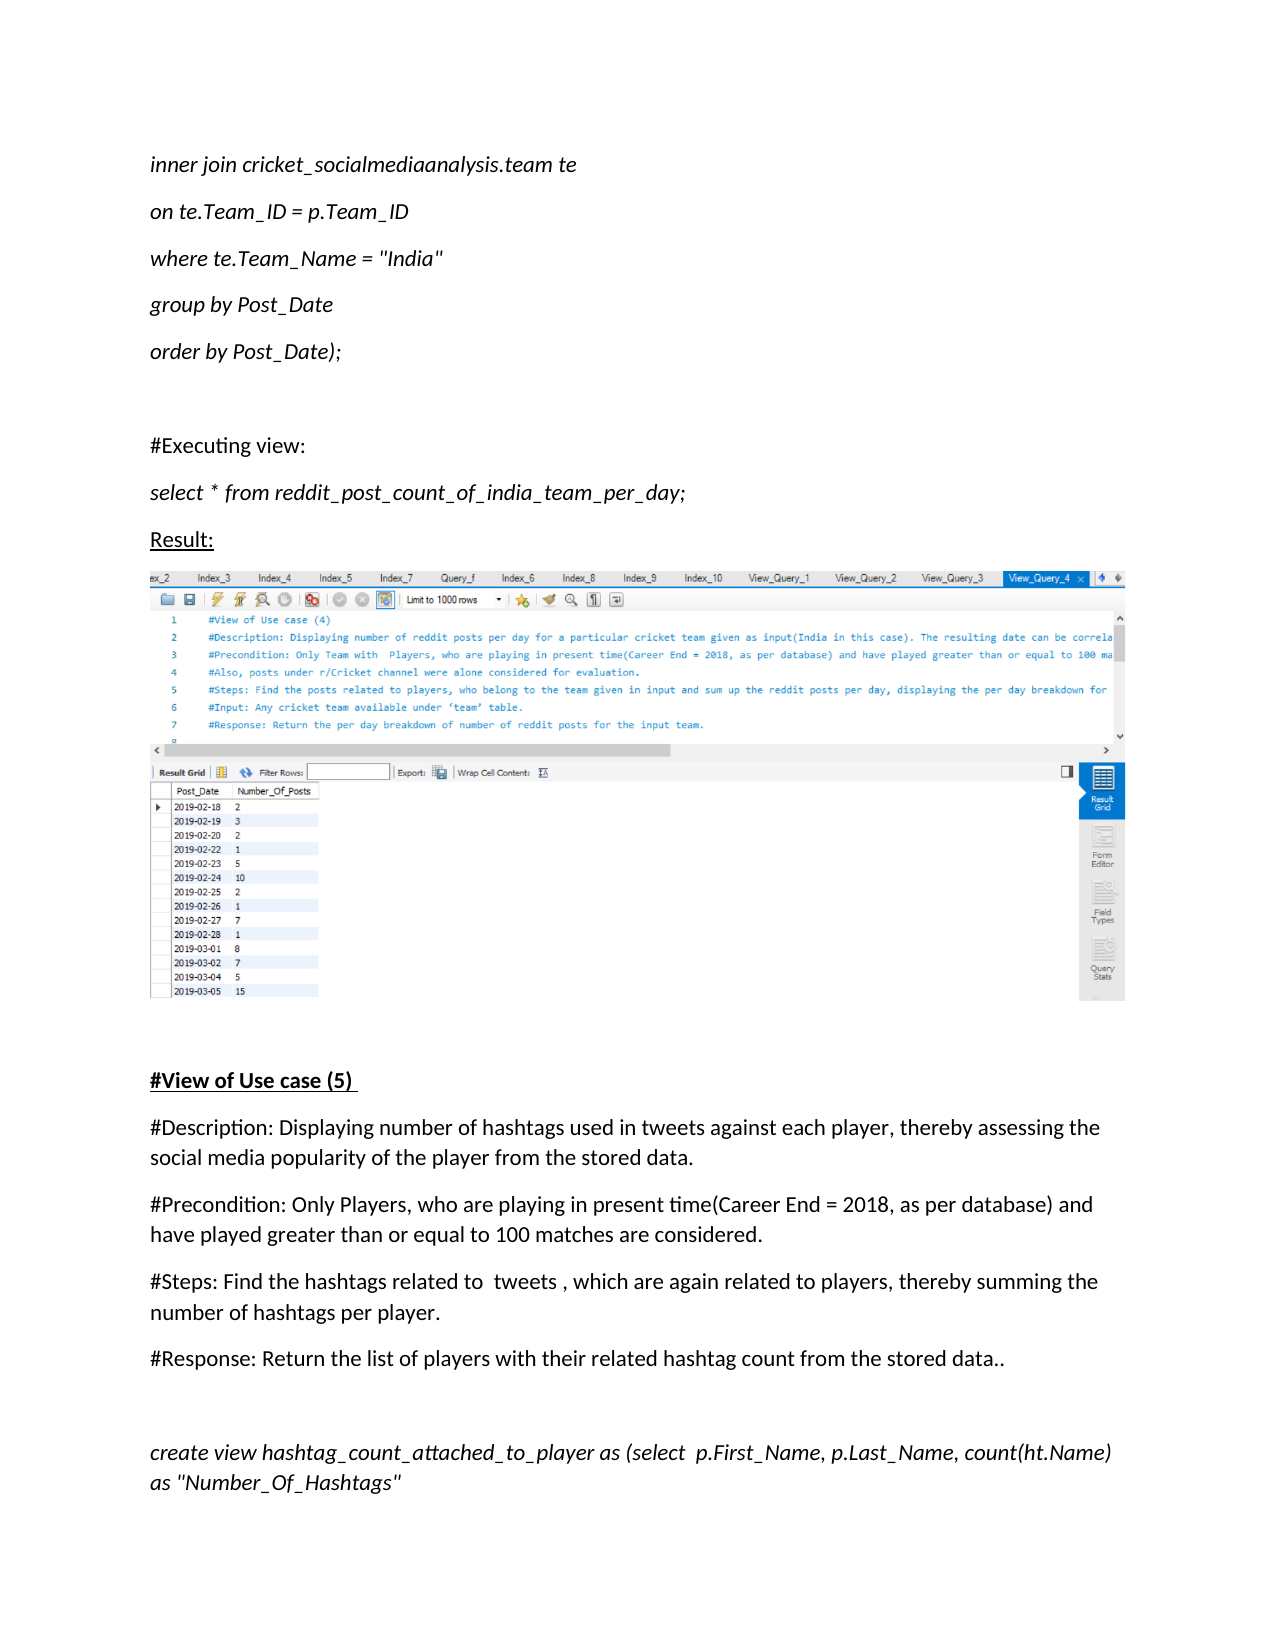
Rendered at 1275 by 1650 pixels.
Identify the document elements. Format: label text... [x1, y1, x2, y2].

text #Description: Displaying number of hashtags used in tweets against each player, thereby assessing the social media popularity of the player from the stored data. [150, 1113, 1125, 1171]
text inner join cricket_socialmediaanalysis.team te [150, 150, 1125, 178]
text create view hashtag_count_attached_to_player as (select p.First_Name, p.Last_Name, count(ht.Name) as "Number_Of_Hashtags" [150, 1438, 1125, 1496]
text #Steps: Find the hashtags related to tweets , which are again related to players, thereby summing the number of hashtags per player. [150, 1267, 1125, 1326]
text #Response: Return the list of players with their related hashtag count from the stored data.. [150, 1344, 1125, 1372]
text order by Post_Date); [150, 337, 1125, 366]
picture [150, 571, 1125, 1001]
text Result: [150, 525, 1125, 553]
text group by Post_Date [150, 291, 1125, 319]
text #View of Use case (5) [150, 1066, 1125, 1094]
text #Precondition: Only Players, who are playing in present time(Career End = 2018, as per database) and have played greater than or equal to 100 matches are considered. [150, 1190, 1125, 1248]
text select * from reddit_post_count_of_india_team_per_day; [150, 478, 1125, 506]
text on te.Team_ID = p.Team_ID [150, 197, 1125, 225]
text #Executing view: [150, 431, 1125, 459]
text where te.Team_Name = "India" [150, 244, 1125, 272]
